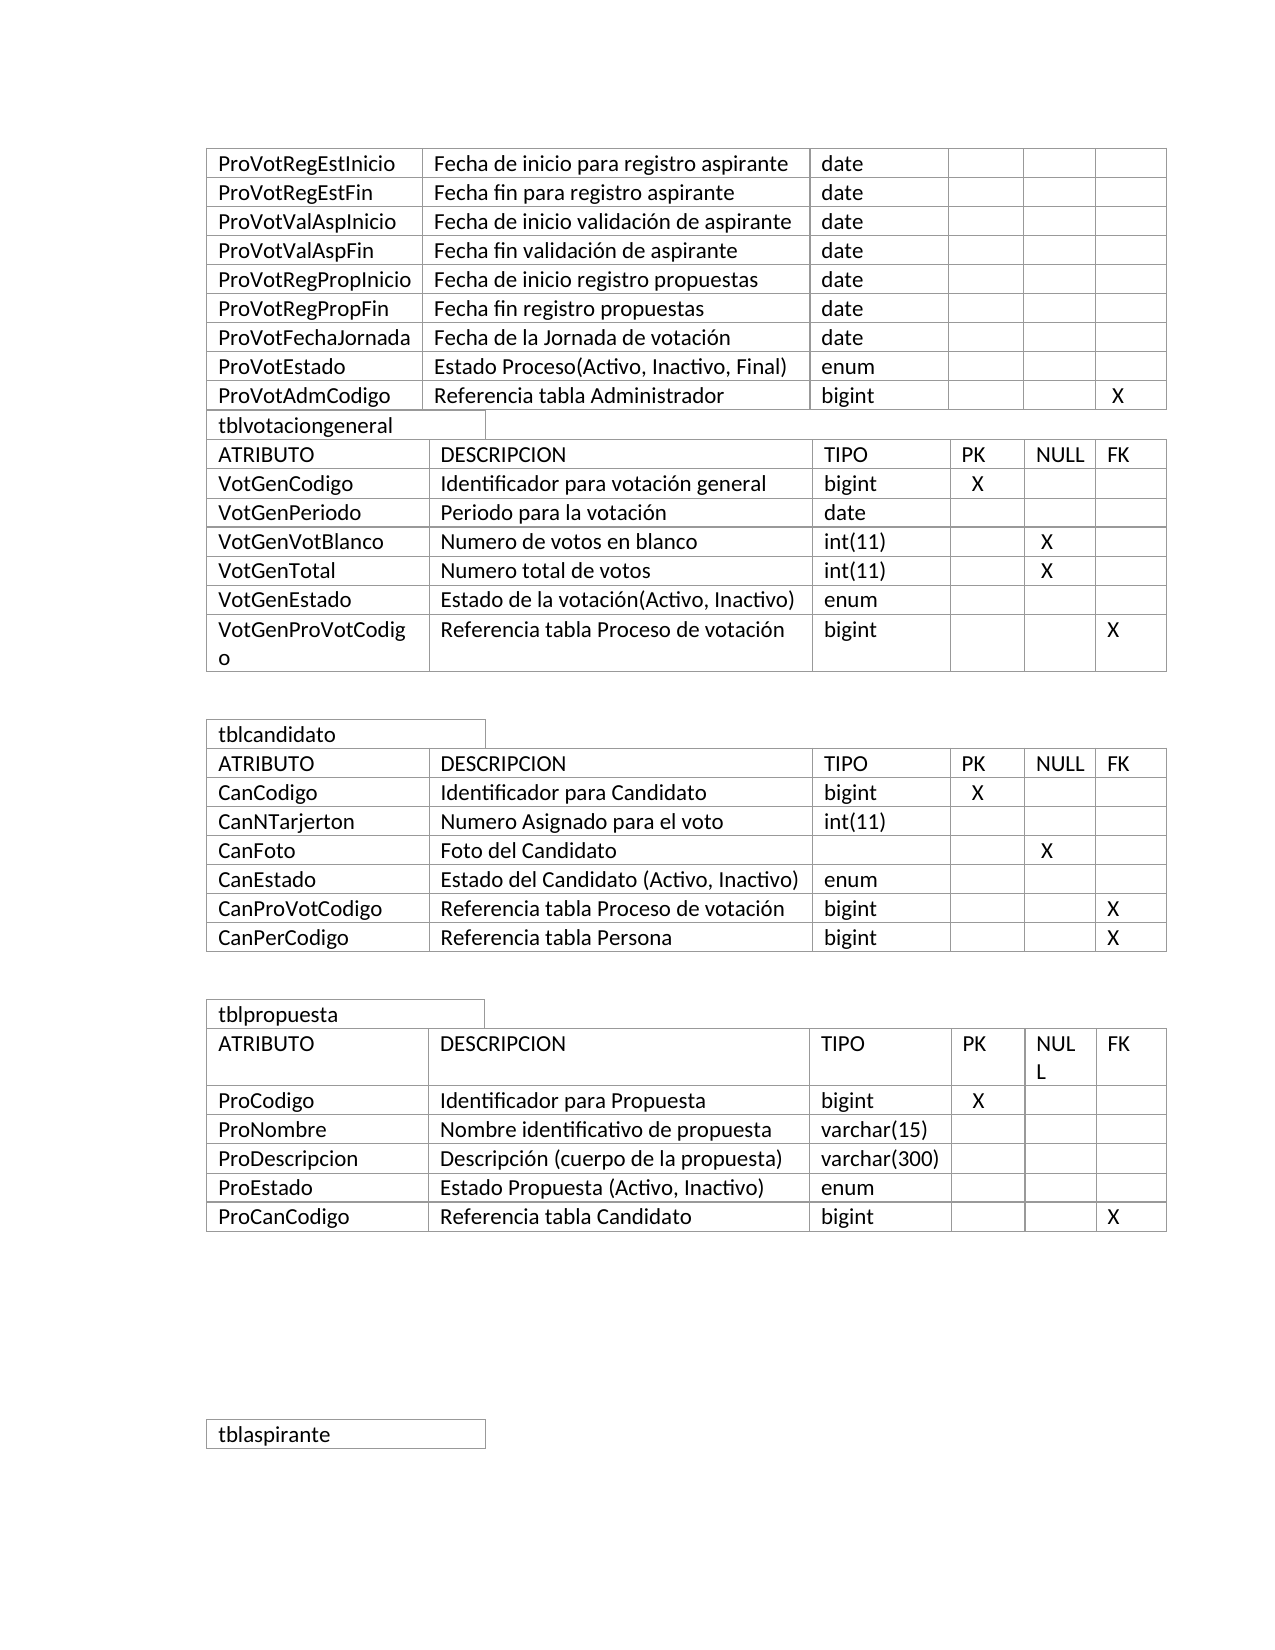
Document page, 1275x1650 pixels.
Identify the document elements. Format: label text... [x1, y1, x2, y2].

table_cell date [811, 207, 948, 235]
table_cell X [1096, 381, 1166, 409]
table_cell PK [952, 1029, 1024, 1085]
table_cell NULL [1026, 1029, 1096, 1085]
table_cell Identificador para Propuesta [429, 1086, 809, 1114]
table_cell DESCRIPCION [430, 440, 812, 468]
table_cell date [813, 499, 950, 526]
table_cell [813, 836, 950, 864]
table_cell [1024, 323, 1095, 351]
table_cell ProVotValAspInicio [207, 207, 422, 235]
table_cell X [1025, 557, 1095, 584]
table_cell [952, 1203, 1024, 1231]
table_cell [1096, 836, 1166, 864]
table_cell [1097, 1115, 1166, 1143]
table_cell FK [1097, 1029, 1166, 1085]
table_cell [1096, 236, 1166, 264]
table_cell Fecha fin registro propuestas [423, 294, 809, 322]
table_cell X [1025, 836, 1095, 864]
table_cell VotGenTotal [207, 557, 429, 584]
table_cell CanProVotCodigo [207, 894, 429, 922]
table_cell [1096, 528, 1166, 556]
table_cell Estado del Candidato (Activo, Inactivo) [430, 865, 812, 893]
table_cell [951, 894, 1024, 922]
table_cell VotGenCodigo [207, 469, 429, 497]
table_cell [1096, 323, 1166, 351]
table_cell [1026, 1144, 1096, 1172]
table_cell [1025, 894, 1095, 922]
table_cell [1024, 381, 1095, 409]
table_cell ATRIBUTO [207, 440, 429, 468]
table_cell X [1096, 894, 1166, 922]
table_cell ProVotRegPropInicio [207, 265, 422, 293]
table_cell [1024, 207, 1095, 235]
table_cell bigint [810, 1086, 951, 1114]
table_cell Estado de la votación(Activo, Inactivo) [430, 586, 812, 614]
table_cell NULL [1025, 440, 1095, 468]
table_cell [1096, 207, 1166, 235]
table_cell [1096, 499, 1166, 526]
table_cell date [811, 178, 948, 206]
table_cell date [811, 149, 948, 177]
table_cell bigint [813, 469, 950, 497]
table_cell Numero total de votos [430, 557, 812, 584]
table_cell CanCodigo [207, 778, 429, 806]
table_cell [951, 499, 1024, 526]
table_cell enum [813, 586, 950, 614]
table_cell Identificador para Candidato [430, 778, 812, 806]
table_cell Numero Asignado para el voto [430, 807, 812, 835]
table_cell ATRIBUTO [207, 749, 429, 777]
table_cell Periodo para la votación [430, 499, 812, 526]
table_cell CanEstado [207, 865, 429, 893]
table_cell ProEstado [207, 1174, 428, 1201]
table_cell VotGenVotBlanco [207, 528, 429, 556]
table_cell bigint [813, 923, 950, 951]
table_cell [1096, 557, 1166, 584]
table_cell [1026, 1115, 1096, 1143]
table_cell PK [951, 749, 1024, 777]
table_cell ProVotFechaJornada [207, 323, 422, 351]
table_cell ProVotRegEstInicio [207, 149, 422, 177]
table_cell [949, 236, 1023, 264]
table_cell [1024, 265, 1095, 293]
table_cell Fecha de inicio registro propuestas [423, 265, 809, 293]
table_cell TIPO [813, 749, 950, 777]
table_cell Referencia tabla Administrador [423, 381, 809, 409]
table_cell ProDescripcion [207, 1144, 428, 1172]
table_cell ProNombre [207, 1115, 428, 1143]
table_cell DESCRIPCION [430, 749, 812, 777]
table_cell [1024, 149, 1095, 177]
table_cell [1096, 586, 1166, 614]
table_cell Estado Propuesta (Activo, Inactivo) [429, 1174, 809, 1201]
table_cell [1097, 1086, 1166, 1114]
table_cell Fecha de la Jornada de votación [423, 323, 809, 351]
table_cell [1025, 615, 1095, 671]
table_cell [951, 557, 1024, 584]
table_cell [1096, 469, 1166, 497]
table_cell ProVotValAspFin [207, 236, 422, 264]
table_cell [1025, 923, 1095, 951]
table_cell Referencia tabla Persona [430, 923, 812, 951]
table_cell CanPerCodigo [207, 923, 429, 951]
table_cell bigint [813, 778, 950, 806]
table_cell [951, 836, 1024, 864]
table_cell [1024, 294, 1095, 322]
table_cell Referencia tabla Candidato [429, 1203, 809, 1231]
table_cell enum [810, 1174, 951, 1201]
table_cell NULL [1025, 749, 1095, 777]
table_cell X [951, 778, 1024, 806]
table_cell Identificador para votación general [430, 469, 812, 497]
table_cell bigint [810, 1203, 951, 1231]
table_cell [1024, 236, 1095, 264]
table_cell [1025, 807, 1095, 835]
table_cell VotGenPeriodo [207, 499, 429, 526]
table_cell [951, 923, 1024, 951]
table_cell date [811, 236, 948, 264]
table_cell Fecha fin para registro aspirante [423, 178, 809, 206]
table_cell [1097, 1174, 1166, 1201]
table_header tblcandidato [207, 720, 485, 748]
table_cell [1097, 1144, 1166, 1172]
table_cell date [811, 265, 948, 293]
table_header tblaspirante [207, 1420, 485, 1448]
table_cell Nombre identificativo de propuesta [429, 1115, 809, 1143]
table_cell ProVotRegPropFin [207, 294, 422, 322]
table_cell enum [813, 865, 950, 893]
table_cell varchar(15) [810, 1115, 951, 1143]
table_cell X [1096, 615, 1166, 671]
table_cell Fecha de inicio validación de aspirante [423, 207, 809, 235]
table_cell TIPO [810, 1029, 951, 1085]
table_cell ProCanCodigo [207, 1203, 428, 1231]
table_cell Fecha fin validación de aspirante [423, 236, 809, 264]
table_cell X [951, 469, 1024, 497]
table_cell [951, 586, 1024, 614]
table_cell int(11) [813, 557, 950, 584]
table_cell [1096, 865, 1166, 893]
table_cell [1096, 294, 1166, 322]
table_cell int(11) [813, 528, 950, 556]
table_cell [1025, 778, 1095, 806]
table_cell X [1096, 923, 1166, 951]
table_cell [952, 1115, 1024, 1143]
table_cell date [811, 323, 948, 351]
table_cell bigint [813, 894, 950, 922]
table_cell [1026, 1086, 1096, 1114]
table_cell X [1025, 528, 1095, 556]
table_cell Referencia tabla Proceso de votación [430, 894, 812, 922]
table_cell VotGenEstado [207, 586, 429, 614]
table_cell [1096, 778, 1166, 806]
table_cell [1096, 265, 1166, 293]
table_cell bigint [813, 615, 950, 671]
table_cell CanNTarjerton [207, 807, 429, 835]
table_cell VotGenProVotCodigo [207, 615, 429, 671]
table_cell int(11) [813, 807, 950, 835]
table_cell [949, 149, 1023, 177]
table_cell PK [951, 440, 1024, 468]
table_cell [949, 381, 1023, 409]
table_cell Numero de votos en blanco [430, 528, 812, 556]
table_cell Foto del Candidato [430, 836, 812, 864]
table_cell varchar(300) [810, 1144, 951, 1172]
table_cell [952, 1144, 1024, 1172]
table_cell bigint [811, 381, 948, 409]
table_cell [1025, 499, 1095, 526]
table_cell [1096, 807, 1166, 835]
table_cell [1024, 352, 1095, 380]
table_cell [951, 865, 1024, 893]
table_cell [949, 323, 1023, 351]
table_cell Descripción (cuerpo de la propuesta) [429, 1144, 809, 1172]
table_cell Estado Proceso(Activo, Inactivo, Final) [423, 352, 809, 380]
table_cell X [952, 1086, 1024, 1114]
table_cell Referencia tabla Proceso de votación [430, 615, 812, 671]
table_cell ProCodigo [207, 1086, 428, 1114]
table_cell [949, 178, 1023, 206]
table_cell [1025, 469, 1095, 497]
table_cell FK [1096, 440, 1166, 468]
table_cell [949, 265, 1023, 293]
table_header tblpropuesta [207, 1000, 484, 1028]
table_cell [949, 352, 1023, 380]
table_header tblvotaciongeneral [207, 411, 485, 439]
table_cell [949, 207, 1023, 235]
table_cell date [811, 294, 948, 322]
table_cell Fecha de inicio para registro aspirante [423, 149, 809, 177]
table_cell X [1097, 1203, 1166, 1231]
table_cell enum [811, 352, 948, 380]
table_cell [951, 615, 1024, 671]
table_cell ATRIBUTO [207, 1029, 428, 1085]
table_cell [1025, 865, 1095, 893]
table_cell [1026, 1174, 1096, 1201]
table_cell ProVotEstado [207, 352, 422, 380]
table_cell [1026, 1203, 1096, 1231]
table_cell ProVotAdmCodigo [207, 381, 422, 409]
table_cell TIPO [813, 440, 950, 468]
table_cell CanFoto [207, 836, 429, 864]
table_cell [951, 528, 1024, 556]
table_cell ProVotRegEstFin [207, 178, 422, 206]
table_cell FK [1096, 749, 1166, 777]
table_cell DESCRIPCION [429, 1029, 809, 1085]
table_cell [949, 294, 1023, 322]
table_cell [1096, 149, 1166, 177]
table_cell [1024, 178, 1095, 206]
table_cell [1096, 352, 1166, 380]
table_cell [951, 807, 1024, 835]
table_cell [952, 1174, 1024, 1201]
table_cell [1096, 178, 1166, 206]
table_cell [1025, 586, 1095, 614]
